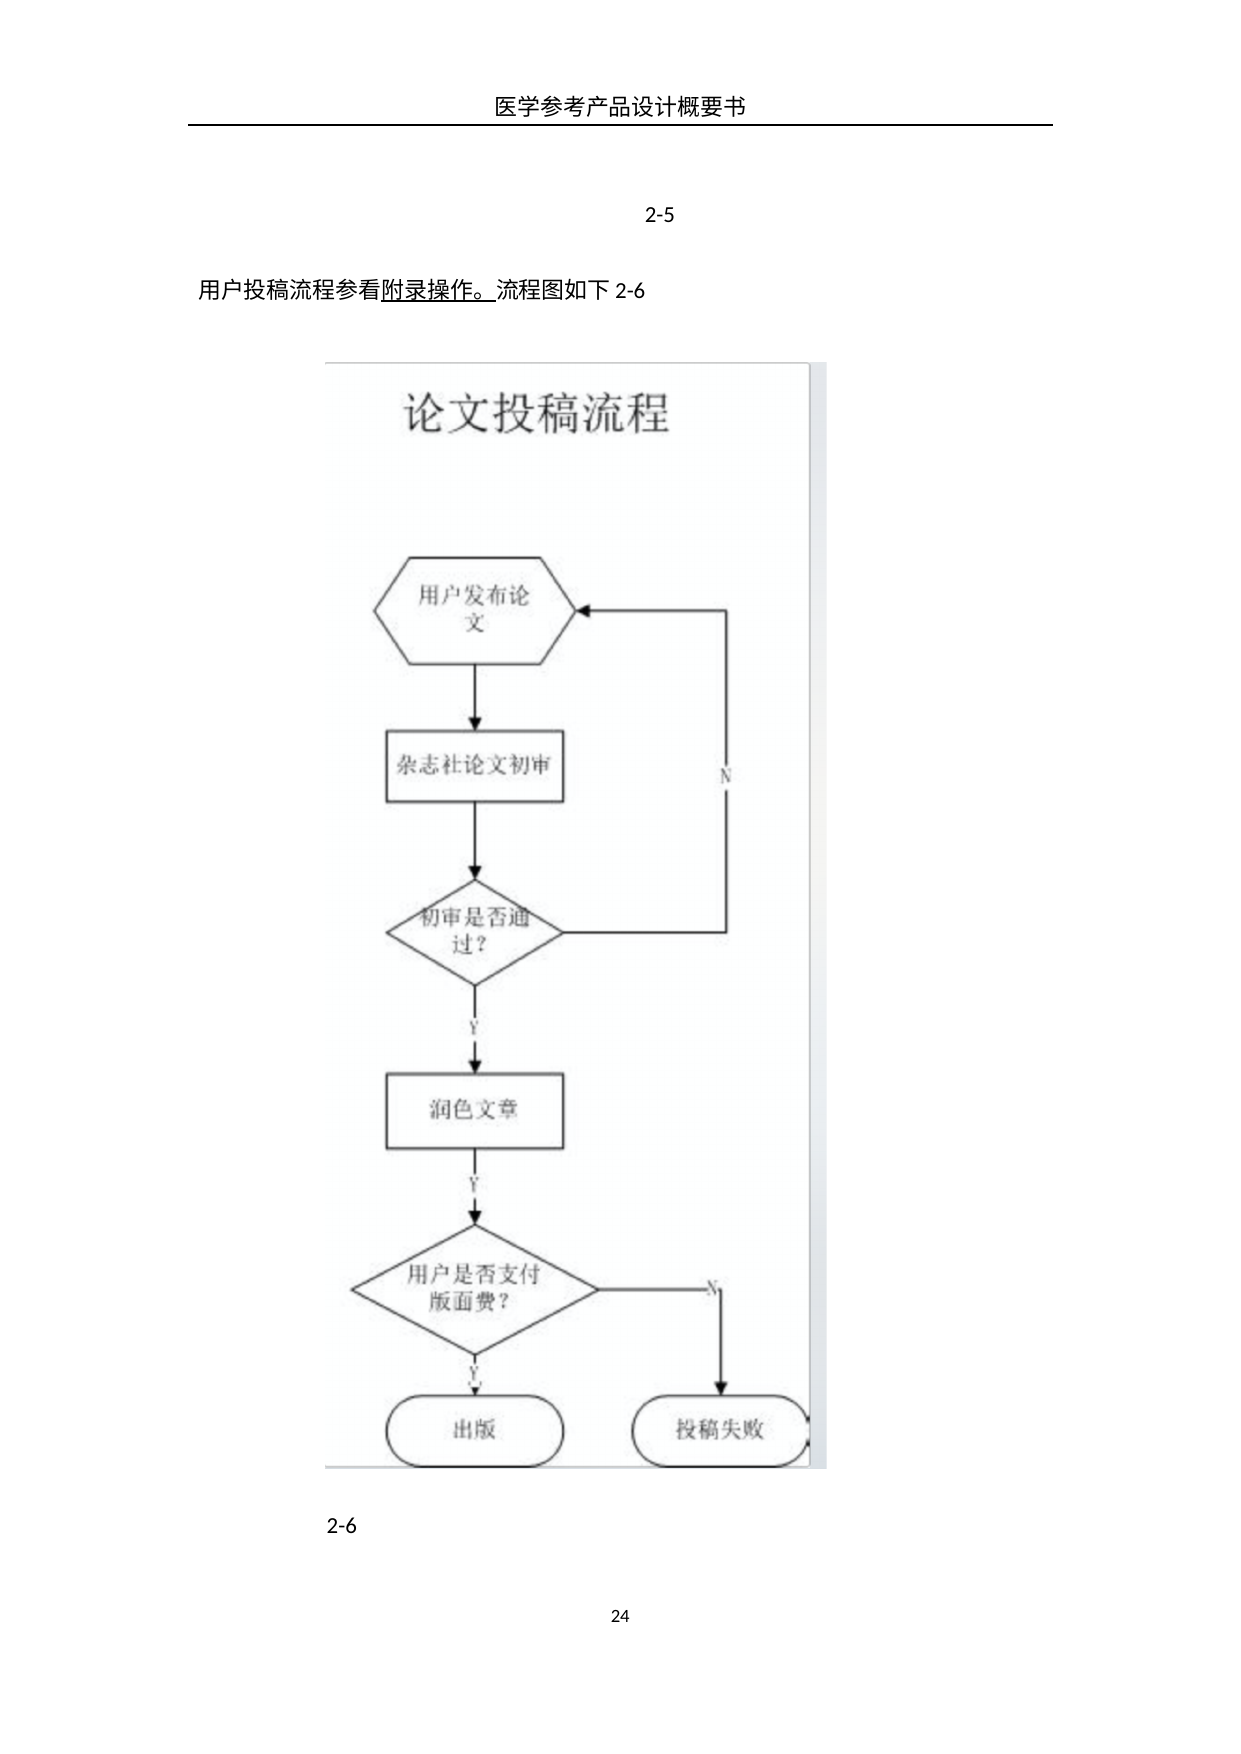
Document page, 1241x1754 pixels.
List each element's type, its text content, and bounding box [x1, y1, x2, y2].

picture [325, 362, 827, 1469]
text 用户投稿流程参看附录操作。流程图如下2-6 [187, 256, 1053, 321]
list 2-5 [267, 198, 1053, 231]
text 2-6 [187, 1509, 1053, 1542]
